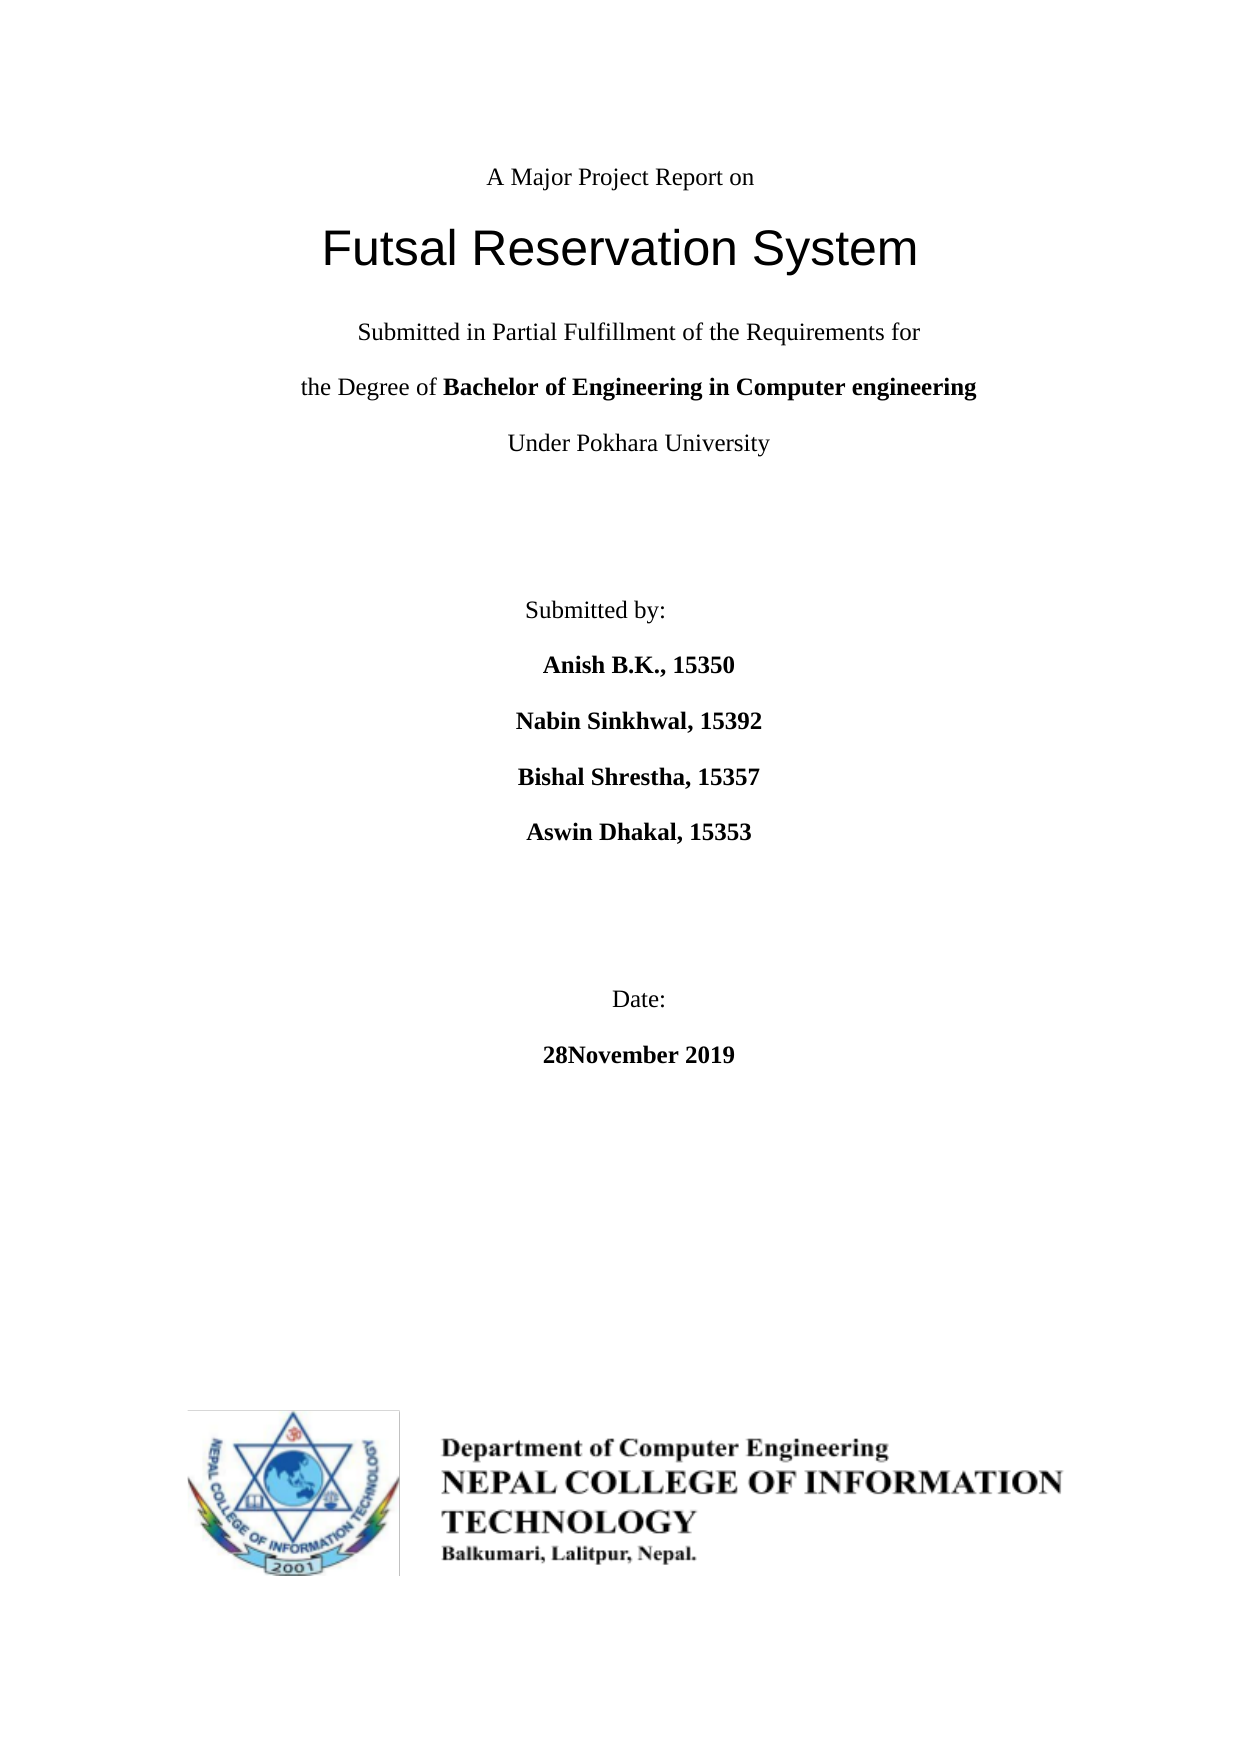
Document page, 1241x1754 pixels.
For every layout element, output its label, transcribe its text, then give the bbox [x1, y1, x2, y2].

text Date: [187, 984, 1090, 1013]
text Bishal Shrestha, 15357 [187, 762, 1090, 791]
text A Major Project Report on [150, 162, 1090, 191]
text Submitted by: [525, 595, 1090, 624]
title Futsal Reservation System [150, 218, 1090, 276]
text Nabin Sinkhwal, 15392 [187, 706, 1090, 735]
text Anish B.K., 15350 [187, 651, 1090, 679]
text the Degree of Bachelor of Engineering in Computer engineering [187, 372, 1090, 401]
text Aswin Dhakal, 15353 [187, 817, 1090, 846]
text 28November 2019 [187, 1040, 1090, 1069]
picture [187, 1373, 1083, 1576]
text Submitted in Partial Fulfillment of the Requirements for [187, 317, 1090, 346]
text Under Pokhara University [187, 428, 1090, 457]
